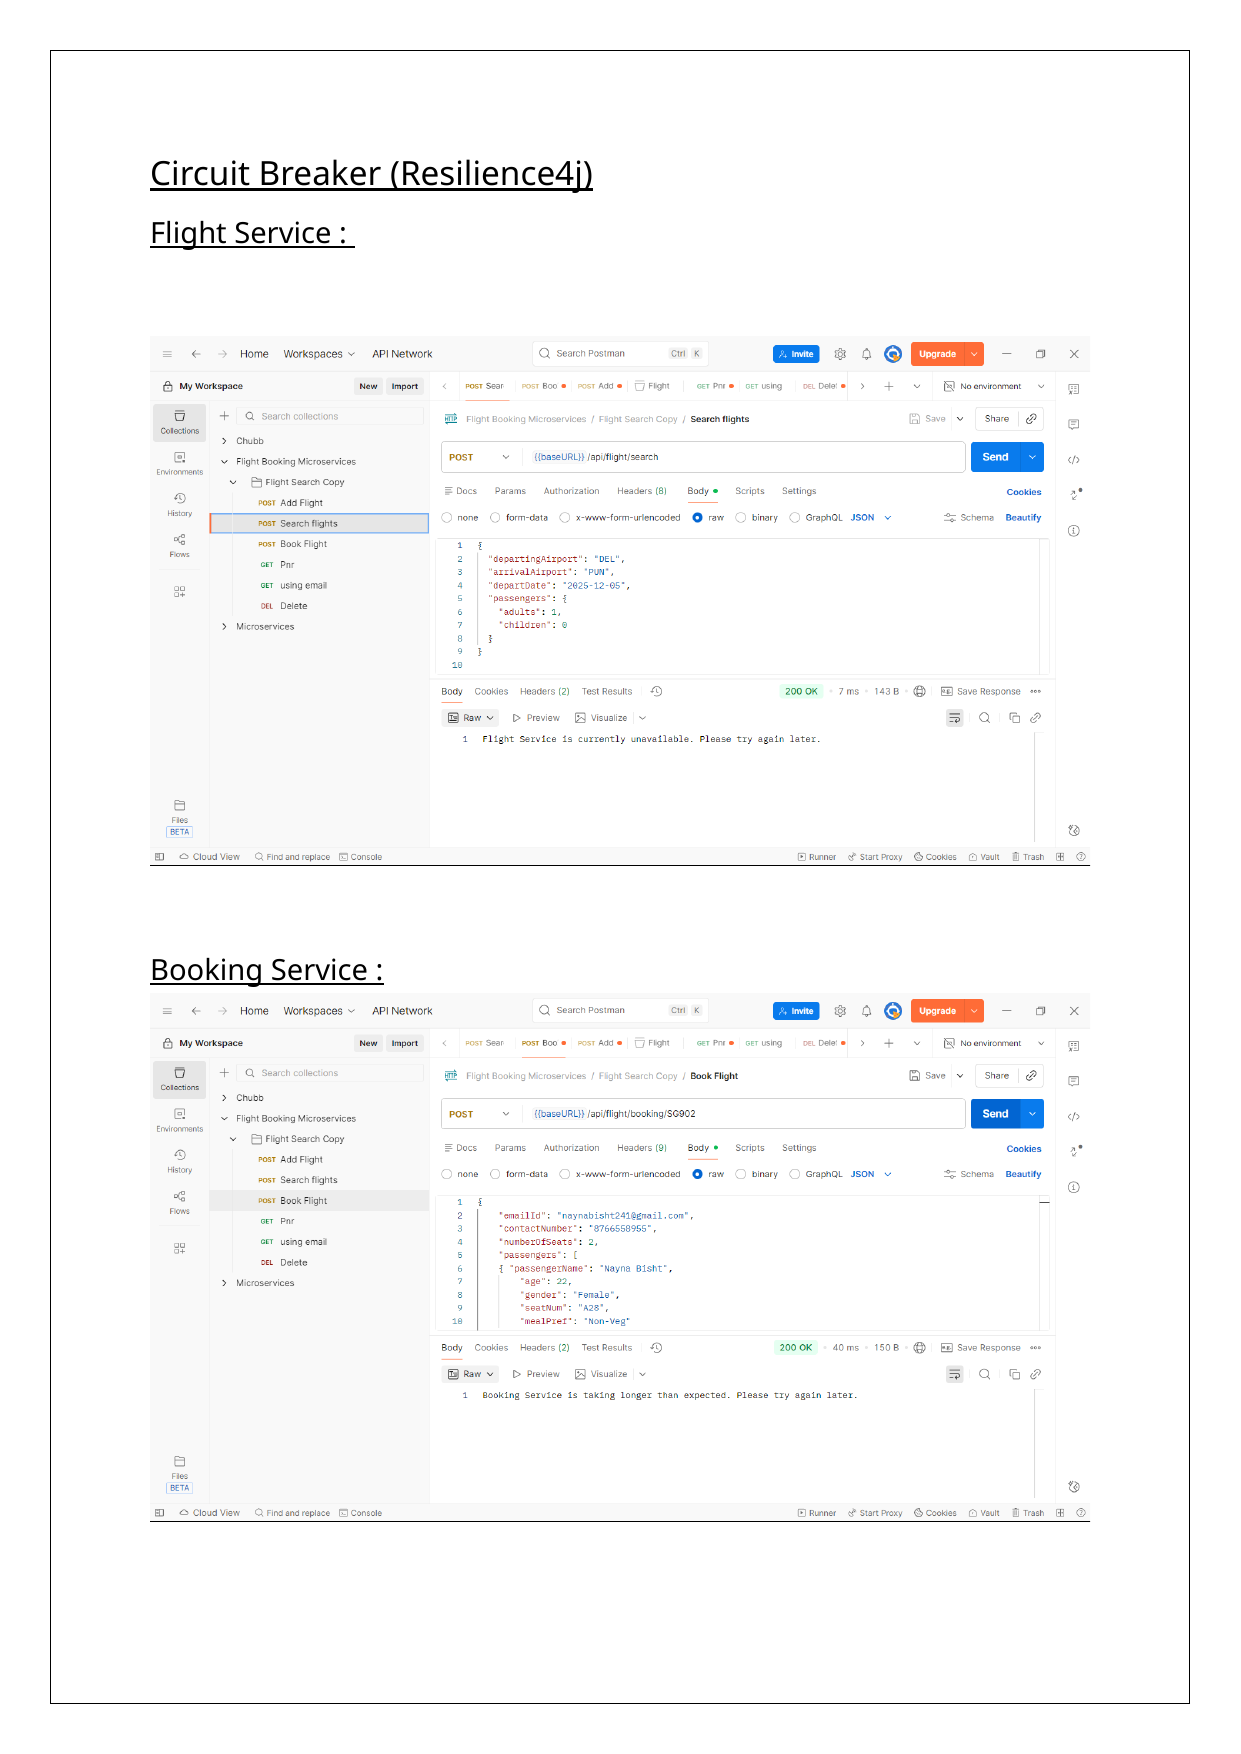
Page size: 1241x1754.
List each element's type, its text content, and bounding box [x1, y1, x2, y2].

text Booking Service : [150, 949, 1090, 993]
text Flight Service : [150, 212, 1090, 252]
picture [150, 336, 1091, 866]
text Circuit Breaker (Resilience4j) [150, 150, 1090, 195]
picture [150, 993, 1091, 1522]
